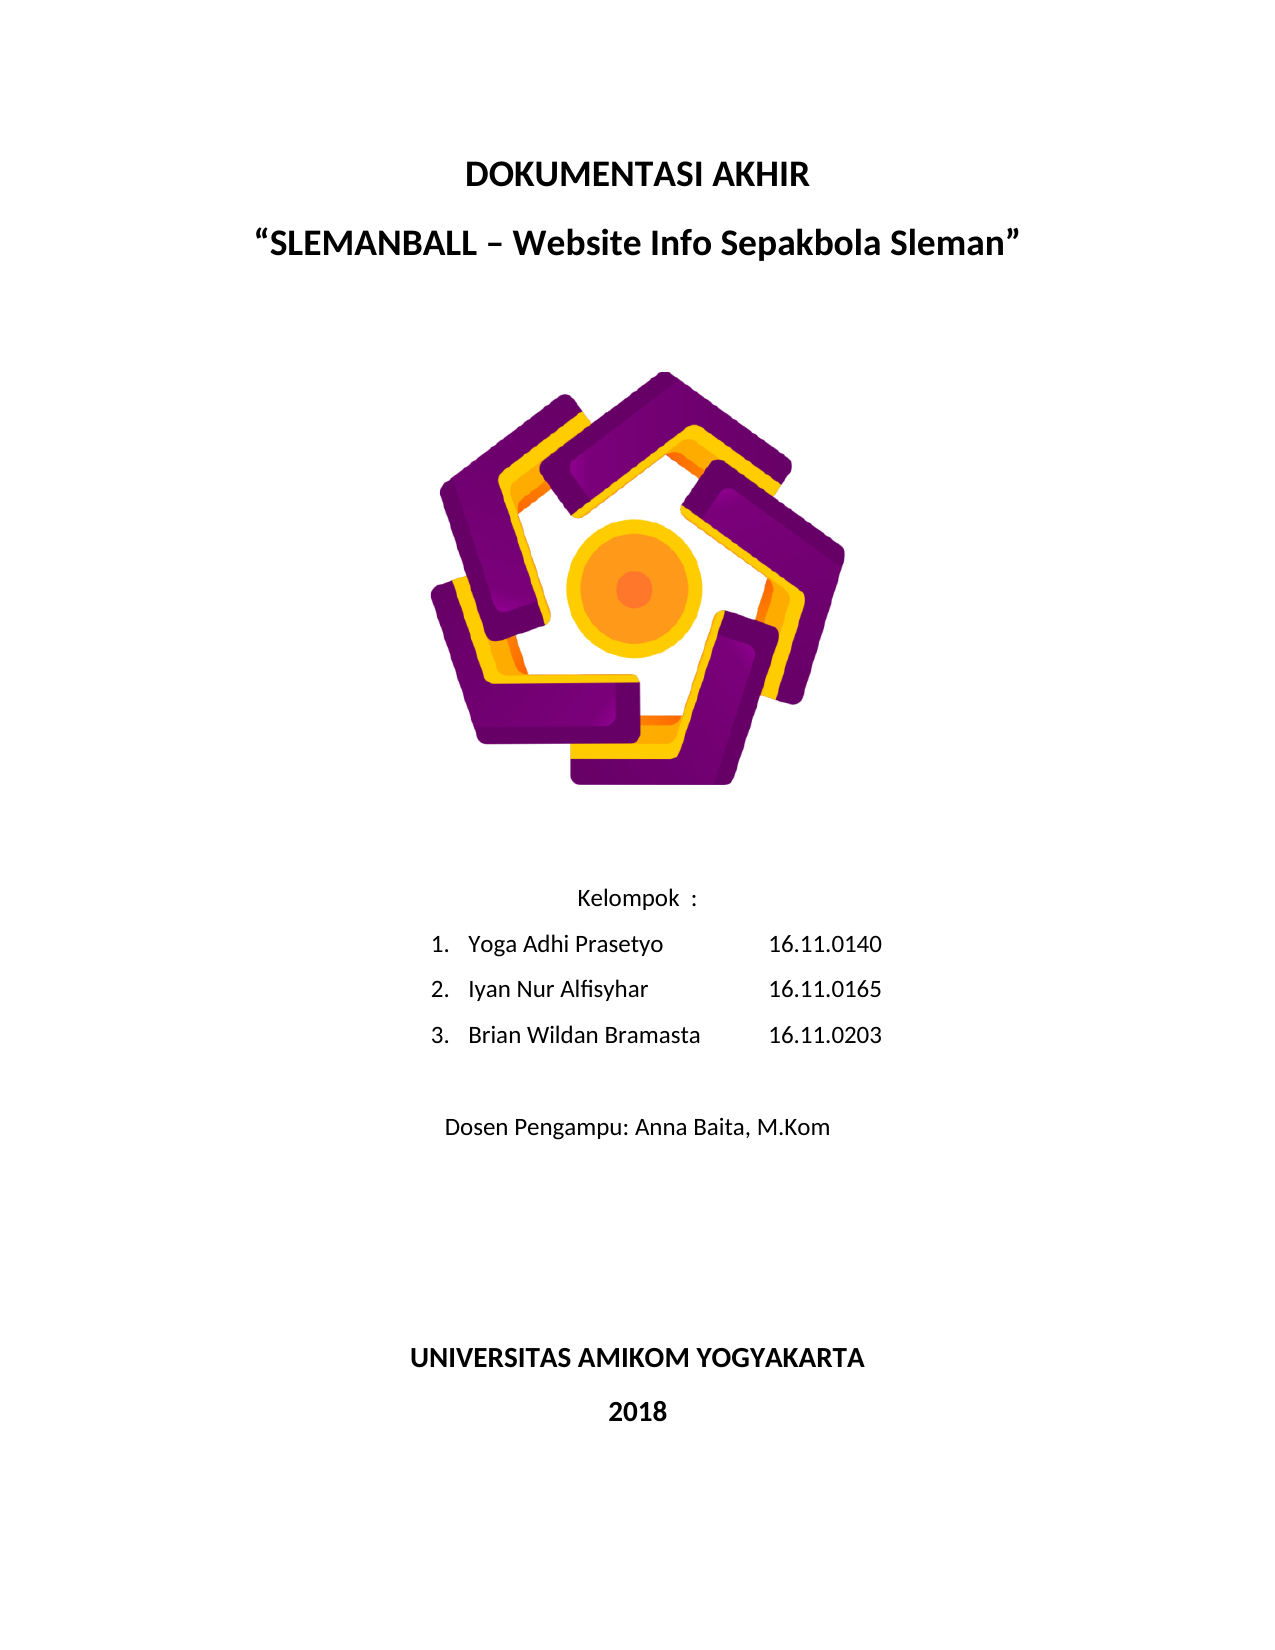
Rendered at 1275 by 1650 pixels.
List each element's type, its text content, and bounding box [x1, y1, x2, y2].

picture [430, 372, 845, 785]
text 2018 [150, 1393, 1125, 1428]
list Yoga Adhi Prasetyo 16.11.0140 [187, 928, 1125, 958]
text DOKUMENTASI AKHIR [150, 150, 1125, 196]
list Brian Wildan Bramasta 16.11.0203 [187, 1019, 1125, 1050]
text Kelompok : [150, 882, 1125, 912]
list Iyan Nur Alfisyhar 16.11.0165 [187, 973, 1125, 1004]
text UNIVERSITAS AMIKOM YOGYAKARTA [150, 1339, 1125, 1375]
text “SLEMANBALL – Website Info Sepakbola Sleman” [150, 219, 1125, 264]
text Dosen Pengampu: Anna Baita, M.Kom [150, 1111, 1125, 1141]
